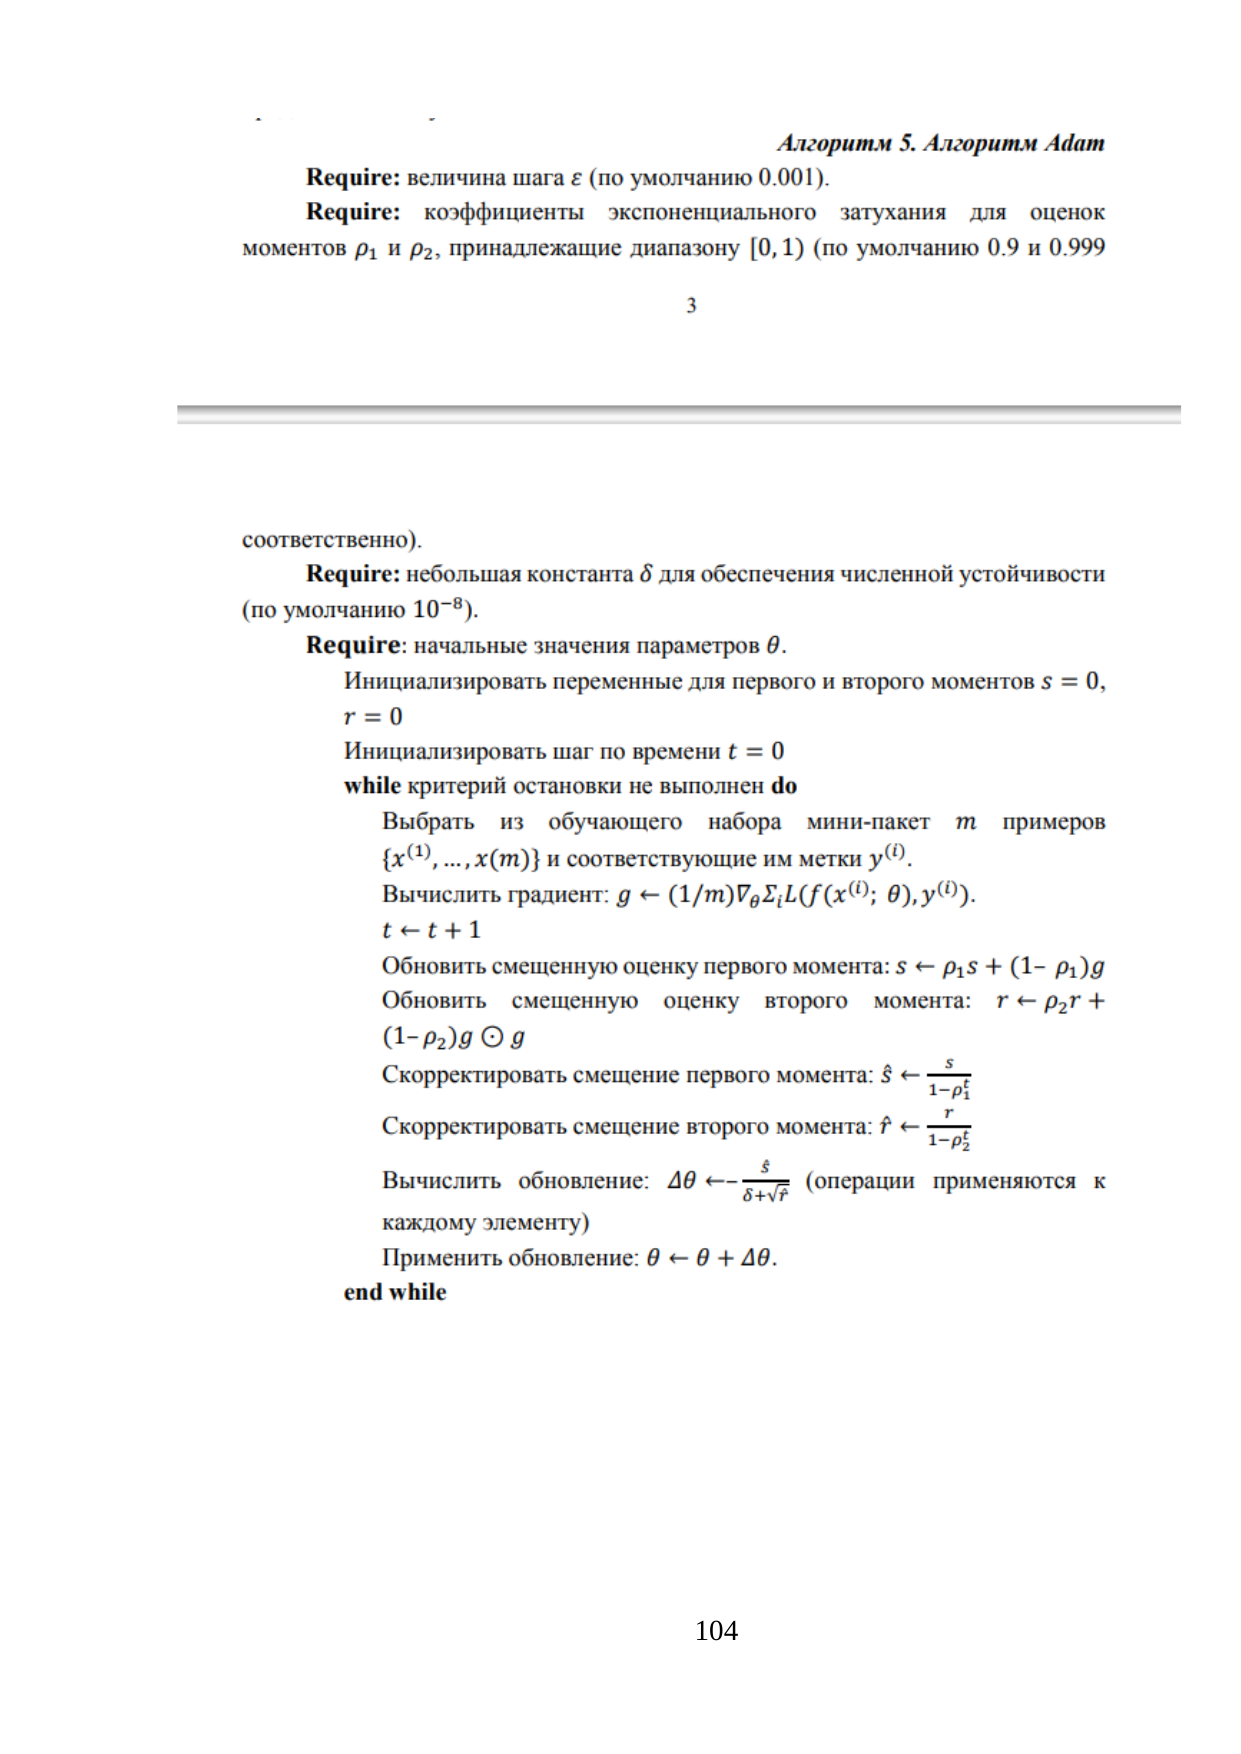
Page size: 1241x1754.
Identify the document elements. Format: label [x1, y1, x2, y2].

picture [177, 118, 1182, 1310]
